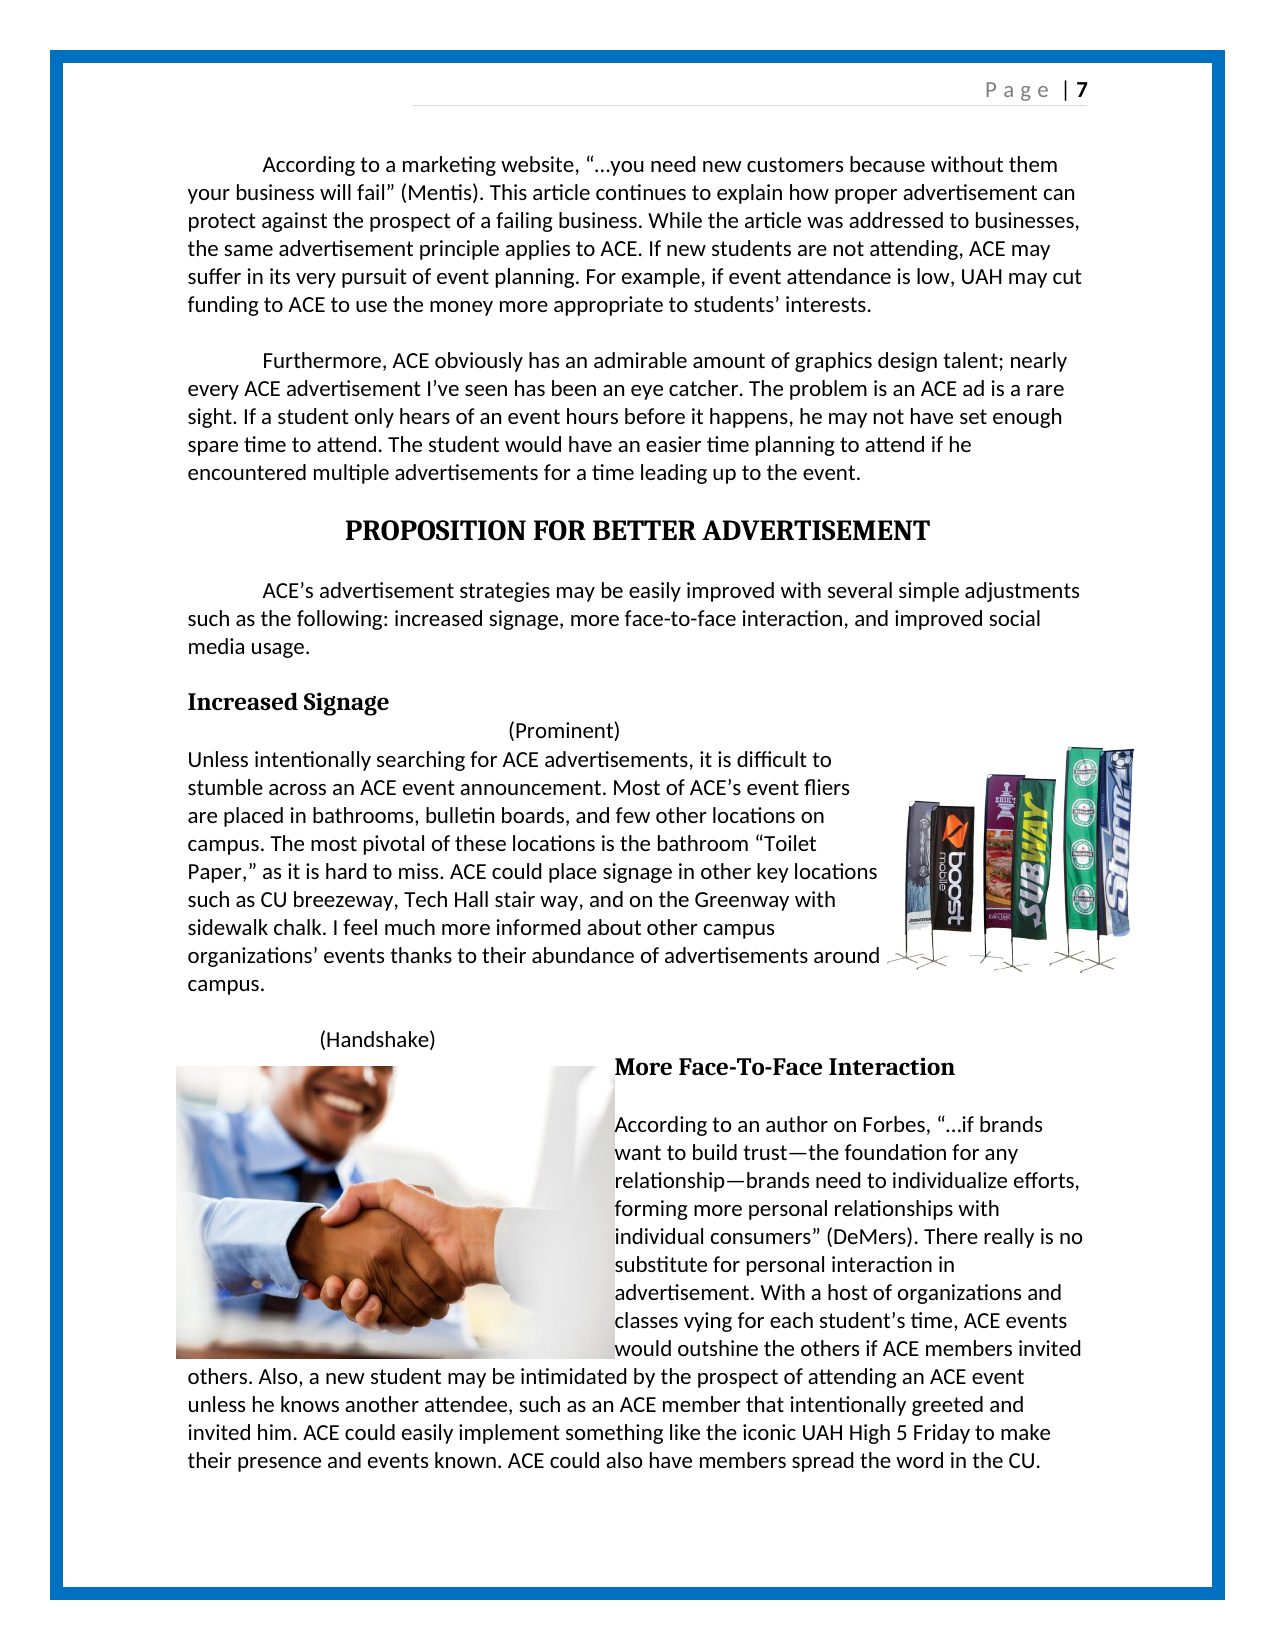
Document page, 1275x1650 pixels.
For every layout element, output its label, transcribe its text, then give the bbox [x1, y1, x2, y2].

subtitle Increased Signage [187, 688, 1087, 717]
picture [176, 1066, 615, 1359]
text Unless intentionally searching for ACE advertisements, it is difficult to stumble across an ACE event announcement. Most of ACE’s event fliers are placed in bathrooms, bulletin boards, and few other locations on campus. The most pivotal of these locations is the bathroom “Toilet Paper,” as it is hard to miss. ACE could place signage in other key locations such as CU breezeway, Tech Hall stair way, and on the Greenway with sidewalk chalk. I feel much more informed about other campus organizations’ events thanks to their abundance of advertisements around campus. [187, 745, 1087, 997]
text ACE’s advertisement strategies may be easily improved with several simple adjustments such as the following: increased signage, more face-to-face interaction, and improved social media usage. [187, 576, 1087, 660]
subtitle More Face-To-Face Interaction [187, 1053, 1087, 1082]
subtitle PROPOSITION FOR BETTER ADVERTISEMENT [187, 514, 1087, 548]
picture [1087, 731, 1137, 982]
text Furthermore, ACE obviously has an admirable amount of graphics design talent; nearly every ACE advertisement I’ve seen has been an eye catcher. The problem is an ACE ad is a rare sight. If a student only hears of an event hours before it happens, he may not have set enough spare time to attend. The student would have an easier time planning to attend if he encountered multiple advertisements for a time leading up to the event. [187, 346, 1087, 486]
text According to a marketing website, “…you need new customers because without them your business will fail” (Mentis). This article continues to explain how proper advertisement can protect against the prospect of a failing business. While the article was addressed to businesses, the same advertisement principle applies to ACE. If new students are not attending, ACE may suffer in its very pursuit of event planning. For example, if event attendance is low, UAH may cut funding to ACE to use the money more appropriate to students’ interests. [187, 150, 1087, 318]
text (Handshake) [262, 1025, 1087, 1053]
text (Prominent) [412, 717, 1087, 745]
